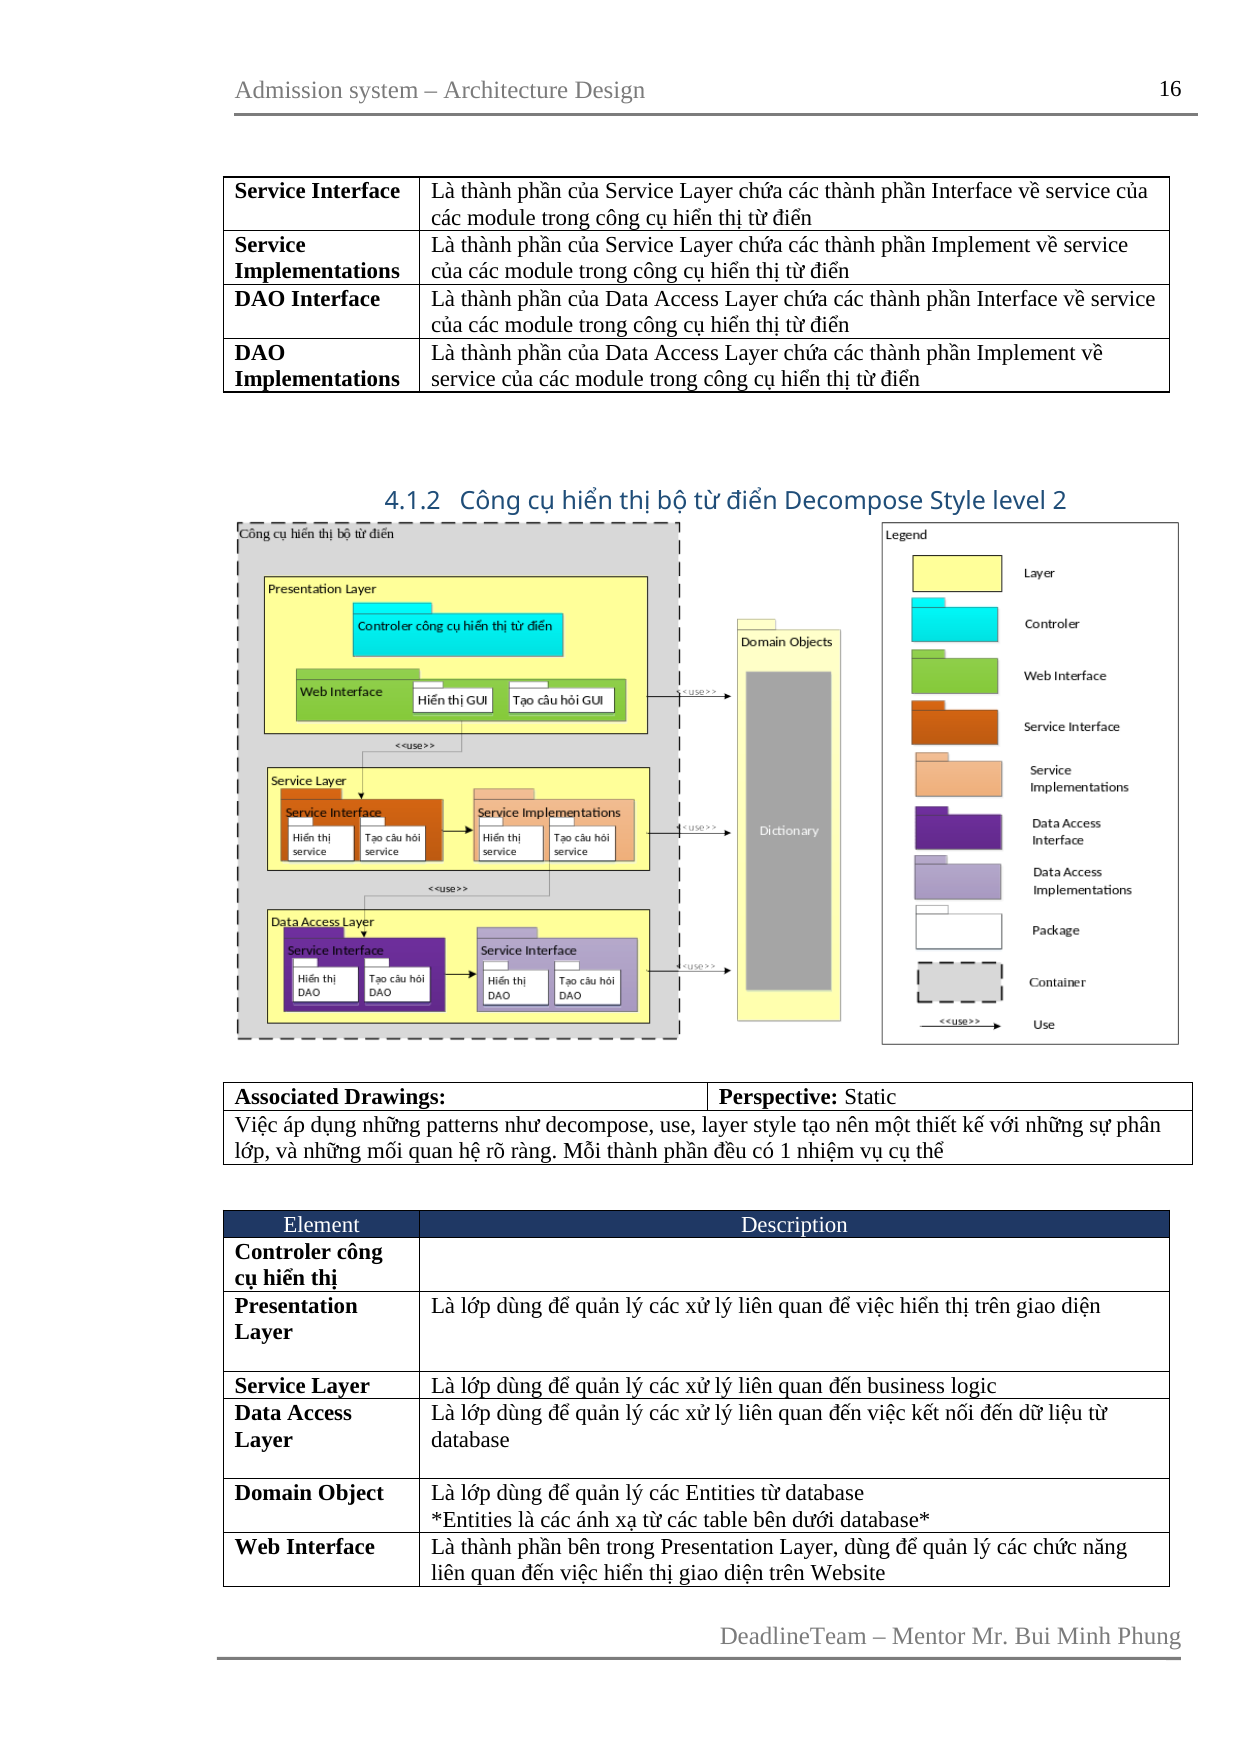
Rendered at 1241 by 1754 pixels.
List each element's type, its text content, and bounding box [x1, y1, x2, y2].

table_cell [420, 1238, 1169, 1291]
table_cell Là thành phần bên trong Presentation Layer, dùng để quản lý các chức năng liên quan đến việc hiển thị giao diện trên Website [420, 1533, 1169, 1586]
table_cell Việc áp dụng những patterns như decompose, use, layer style tạo nên một thiết kế với những sự phân lớp, và những mối quan hệ rõ ràng. Mỗi thành phần đều có 1 nhiệm vụ cụ thể [224, 1111, 1192, 1163]
table_cell Domain Object [224, 1479, 419, 1532]
table_cell Là lớp dùng để quản lý các Entities từ database *Entities là các ánh xạ từ các table bên dưới database* [420, 1479, 1169, 1532]
table_header Perspective: Static [708, 1083, 1192, 1110]
table_cell Là lớp dùng để quản lý các xử lý liên quan để việc hiển thị trên giao diện [420, 1292, 1169, 1371]
table_cell Là thành phần của Service Layer chứa các thành phần Implement về service của các module trong công cụ hiển thị từ điển [420, 231, 1169, 284]
table_cell Là lớp dùng để quản lý các xử lý liên quan đến việc kết nối đến dữ liệu từ database [420, 1399, 1169, 1478]
table_cell Presentation Layer [224, 1292, 419, 1371]
table_cell Là thành phần của Data Access Layer chứa các thành phần Implement về service của các module trong công cụ hiển thị từ điển [420, 339, 1169, 391]
table_header Element [224, 1211, 419, 1237]
table_cell Service Interface [224, 178, 419, 230]
table_cell Service Layer [224, 1372, 419, 1398]
table_cell Là thành phần của Data Access Layer chứa các thành phần Interface về service của các module trong công cụ hiển thị từ điển [420, 285, 1169, 338]
table_header Associated Drawings: [224, 1083, 707, 1110]
subtitle Công cụ hiển thị bộ từ điển Decompose Style level 2 [384, 483, 1181, 517]
table_cell Là thành phần của Service Layer chứa các thành phần Interface về service của các module trong công cụ hiển thị từ điển [420, 178, 1169, 230]
table_cell Là lớp dùng để quản lý các xử lý liên quan đến business logic [420, 1372, 1169, 1398]
table_cell Web Interface [224, 1533, 419, 1586]
table_cell Data Access Layer [224, 1399, 419, 1478]
table_header Description [420, 1211, 1169, 1237]
table_cell Controler công cụ hiển thị [224, 1238, 419, 1291]
table_cell Service Implementations [224, 231, 419, 284]
table_cell DAO Implementations [224, 339, 419, 391]
table_cell DAO Interface [224, 285, 419, 338]
